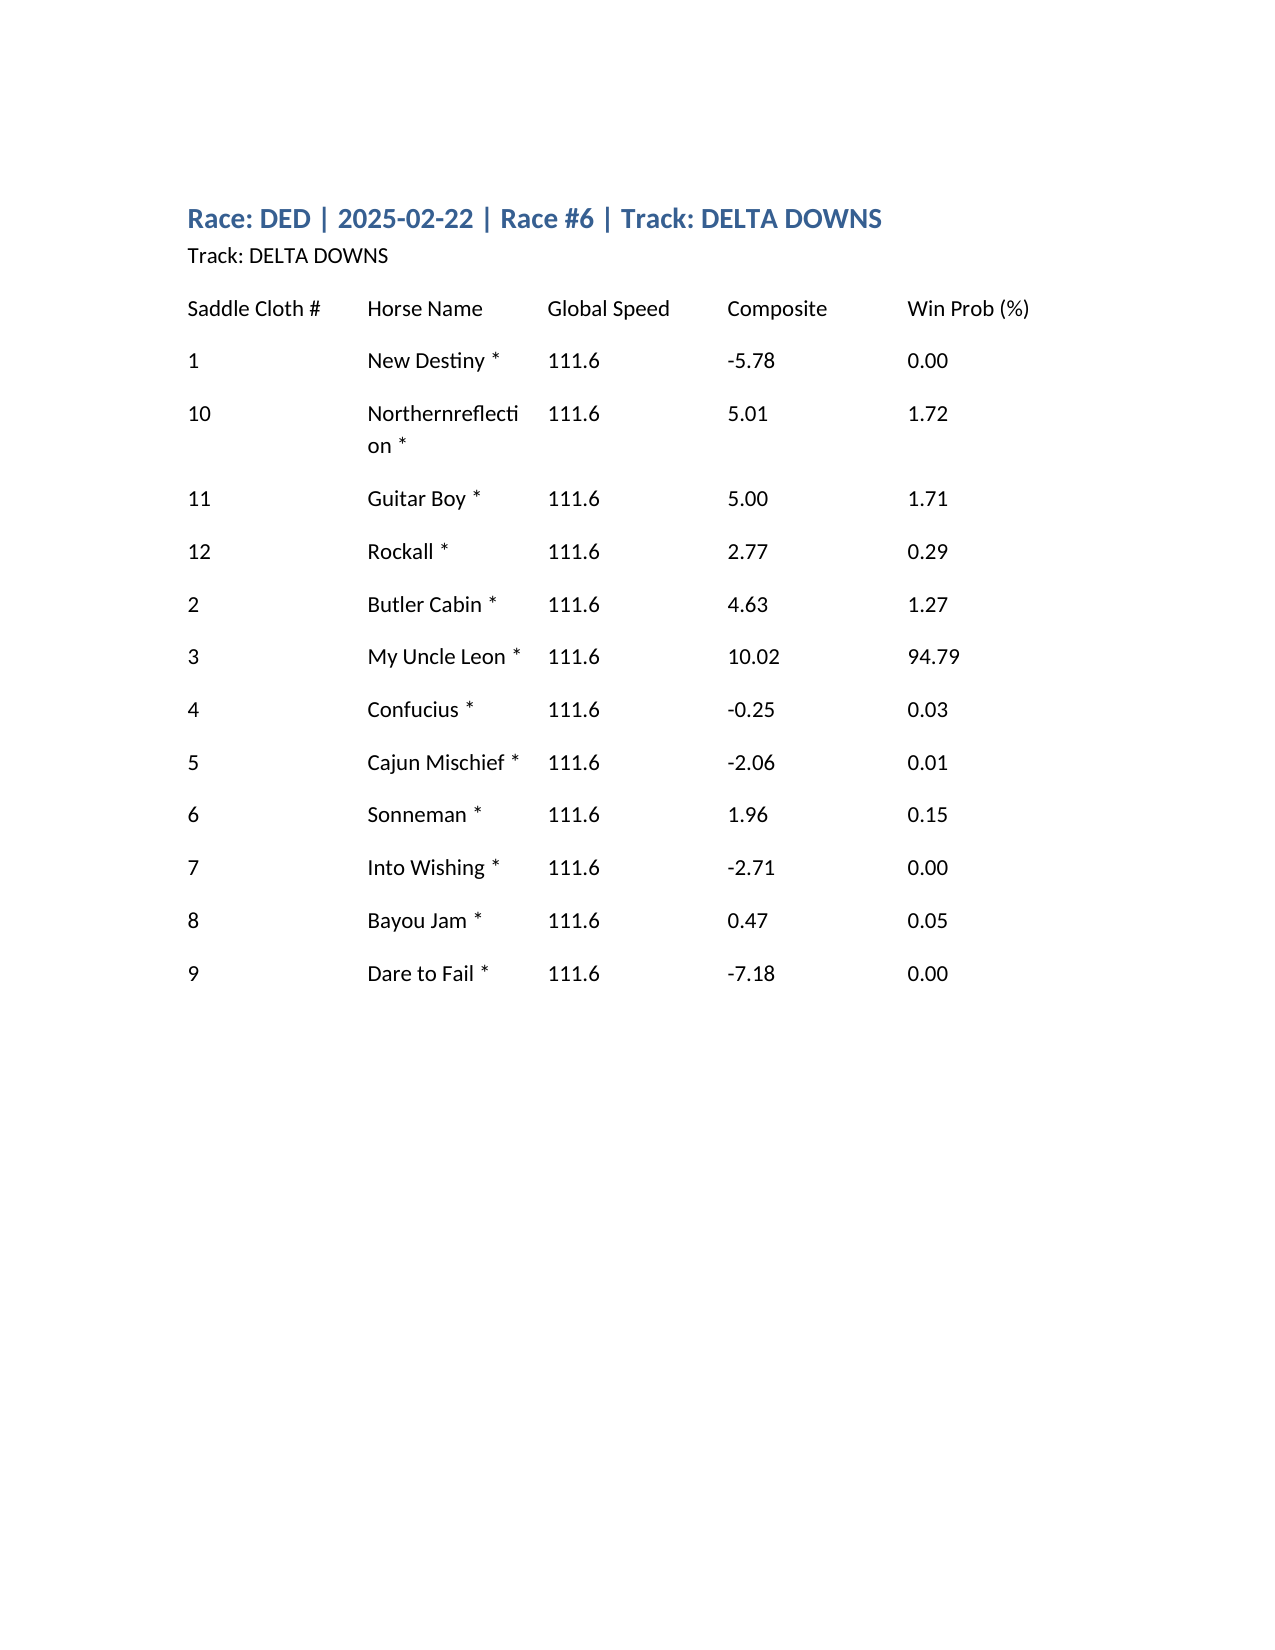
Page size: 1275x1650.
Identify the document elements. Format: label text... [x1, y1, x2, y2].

table_cell 6 [176, 801, 356, 853]
table_cell 111.6 [536, 695, 716, 748]
table_cell Dare to Fail * [356, 959, 536, 1011]
table_cell 111.6 [536, 801, 716, 853]
table_cell 94.79 [896, 643, 1076, 695]
table_cell 2.77 [716, 537, 896, 590]
table_cell 111.6 [536, 748, 716, 801]
table_cell 0.47 [716, 906, 896, 959]
table_cell -2.06 [716, 748, 896, 801]
table_header Global Speed [536, 294, 716, 347]
table_cell 0.01 [896, 748, 1076, 801]
table_cell 0.03 [896, 695, 1076, 748]
table_cell Guitar Boy * [356, 484, 536, 537]
table_cell 2 [176, 590, 356, 642]
table_cell 9 [176, 959, 356, 1011]
table_cell 5.01 [716, 399, 896, 484]
table_cell 111.6 [536, 590, 716, 642]
table_cell 111.6 [536, 906, 716, 959]
table_cell 111.6 [536, 484, 716, 537]
table_cell 10 [176, 399, 356, 484]
table_cell Cajun Mischief * [356, 748, 536, 801]
table_header Win Prob (%) [896, 294, 1076, 347]
table_cell 0.15 [896, 801, 1076, 853]
table_cell 10.02 [716, 643, 896, 695]
table_cell 1.27 [896, 590, 1076, 642]
table_cell 5.00 [716, 484, 896, 537]
table_cell 1.96 [716, 801, 896, 853]
table_header Composite [716, 294, 896, 347]
table_cell -5.78 [716, 347, 896, 399]
table_cell Rockall * [356, 537, 536, 590]
table_cell 1 [176, 347, 356, 399]
table_cell Butler Cabin * [356, 590, 536, 642]
table_cell 5 [176, 748, 356, 801]
table_header Saddle Cloth # [176, 294, 356, 347]
table_cell 0.29 [896, 537, 1076, 590]
table_cell 4 [176, 695, 356, 748]
table_cell 111.6 [536, 959, 716, 1011]
table_cell 3 [176, 643, 356, 695]
table_cell -7.18 [716, 959, 896, 1011]
table_cell 0.00 [896, 959, 1076, 1011]
table_cell 111.6 [536, 537, 716, 590]
table_header Horse Name [356, 294, 536, 347]
text Track: DELTA DOWNS [187, 241, 1087, 269]
table_cell 0.00 [896, 347, 1076, 399]
table_cell 7 [176, 853, 356, 906]
table_cell 0.00 [896, 853, 1076, 906]
subtitle Race: DED | 2025-02-22 | Race #6 | Track: DELTA DOWNS [187, 200, 1087, 236]
table_cell 8 [176, 906, 356, 959]
table_cell 4.63 [716, 590, 896, 642]
table_cell New Destiny * [356, 347, 536, 399]
table_cell 1.72 [896, 399, 1076, 484]
table_cell 11 [176, 484, 356, 537]
table_cell 111.6 [536, 643, 716, 695]
table_cell My Uncle Leon * [356, 643, 536, 695]
table_cell -0.25 [716, 695, 896, 748]
table_cell 111.6 [536, 399, 716, 484]
table_cell 12 [176, 537, 356, 590]
table_cell Sonneman * [356, 801, 536, 853]
table_cell 111.6 [536, 853, 716, 906]
table_cell -2.71 [716, 853, 896, 906]
table_cell 0.05 [896, 906, 1076, 959]
table_cell Into Wishing * [356, 853, 536, 906]
table_cell Northernreflection * [356, 399, 536, 484]
table_cell 111.6 [536, 347, 716, 399]
table_cell Bayou Jam * [356, 906, 536, 959]
table_cell Confucius * [356, 695, 536, 748]
table_cell 1.71 [896, 484, 1076, 537]
